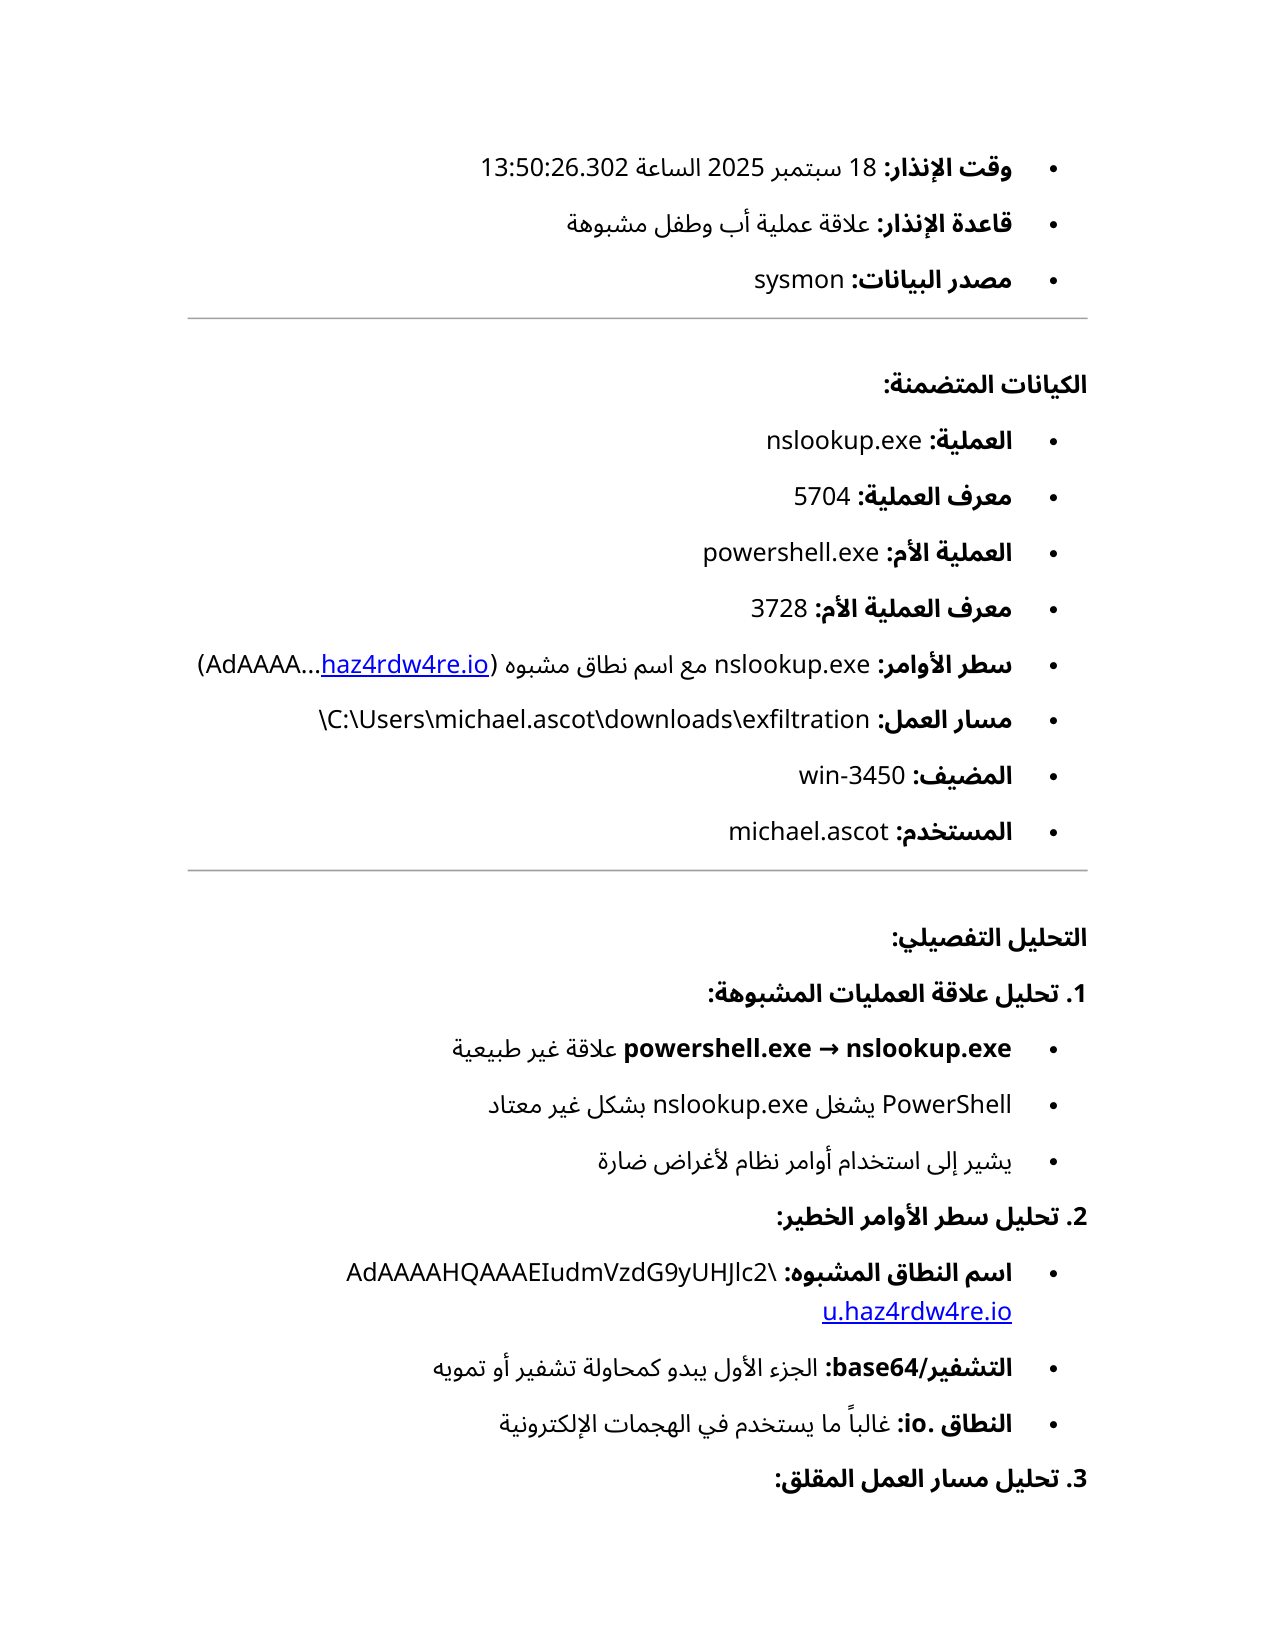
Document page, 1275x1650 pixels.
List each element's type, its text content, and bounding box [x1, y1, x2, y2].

list العملية: nslookup.exe [187, 423, 1050, 457]
list مصدر البيانات: sysmon [187, 262, 1050, 296]
text 2. تحليل سطر الأوامر الخطير: [187, 1198, 1087, 1233]
list النطاق .io: غالباً ما يستخدم في الهجمات الإلكترونية [187, 1405, 1050, 1439]
text التحليل التفصيلي: [187, 919, 1087, 953]
text 3. تحليل مسار العمل المقلق: [187, 1461, 1087, 1495]
list العملية الأم: powershell.exe [187, 535, 1050, 569]
list يشير إلى استخدام أوامر نظام لأغراض ضارة [187, 1143, 1050, 1177]
list المضيف: win-3450 [187, 758, 1050, 792]
list معرف العملية الأم: 3728 [187, 591, 1050, 624]
list PowerShell يشغل nslookup.exe بشكل غير معتاد [187, 1087, 1050, 1121]
list المستخدم: michael.ascot [187, 814, 1050, 848]
list powershell.exe → nslookup.exe علاقة غير طبيعية [187, 1031, 1050, 1065]
list معرف العملية: 5704 [187, 479, 1050, 513]
list اسم النطاق المشبوه: AdAAAAHQAAAEIudmVzdG9yUHJlc2\u.haz4rdw4re.io [187, 1254, 1050, 1328]
list سطر الأوامر: nslookup.exe مع اسم نطاق مشبوه (AdAAAA...haz4rdw4re.io) [187, 646, 1050, 680]
list التشفير/base64: الجزء الأول يبدو كمحاولة تشفير أو تمويه [187, 1349, 1050, 1383]
text 1. تحليل علاقة العمليات المشبوهة: [187, 975, 1087, 1009]
text الكيانات المتضمنة: [187, 367, 1087, 401]
list قاعدة الإنذار: علاقة عملية أب وطفل مشبوهة [187, 206, 1050, 240]
list مسار العمل: C:\Users\michael.ascot\downloads\exfiltration\ [187, 702, 1050, 736]
list وقت الإنذار: 18 سبتمبر 2025 الساعة 13:50:26.302 [187, 150, 1050, 184]
